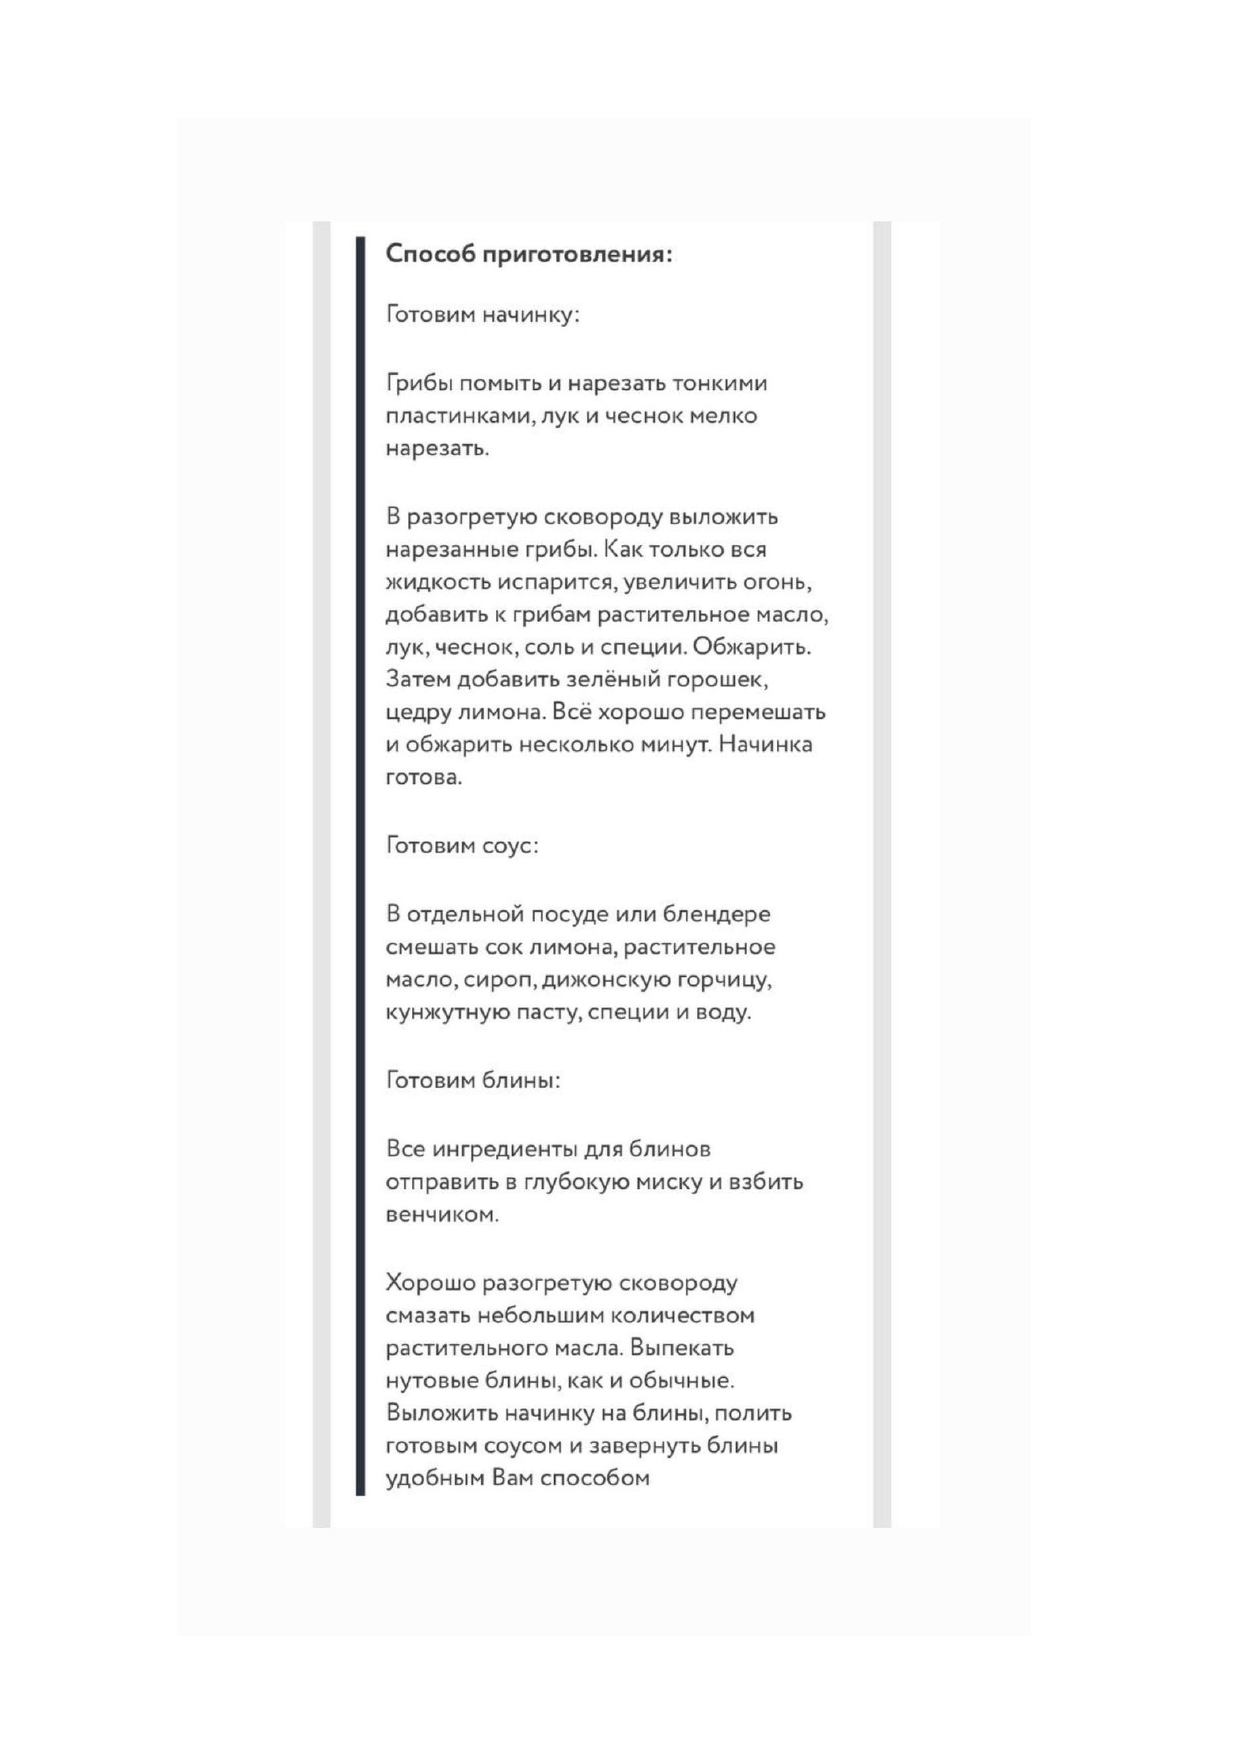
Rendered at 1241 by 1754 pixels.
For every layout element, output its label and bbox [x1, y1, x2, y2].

picture [177, 118, 1032, 1636]
